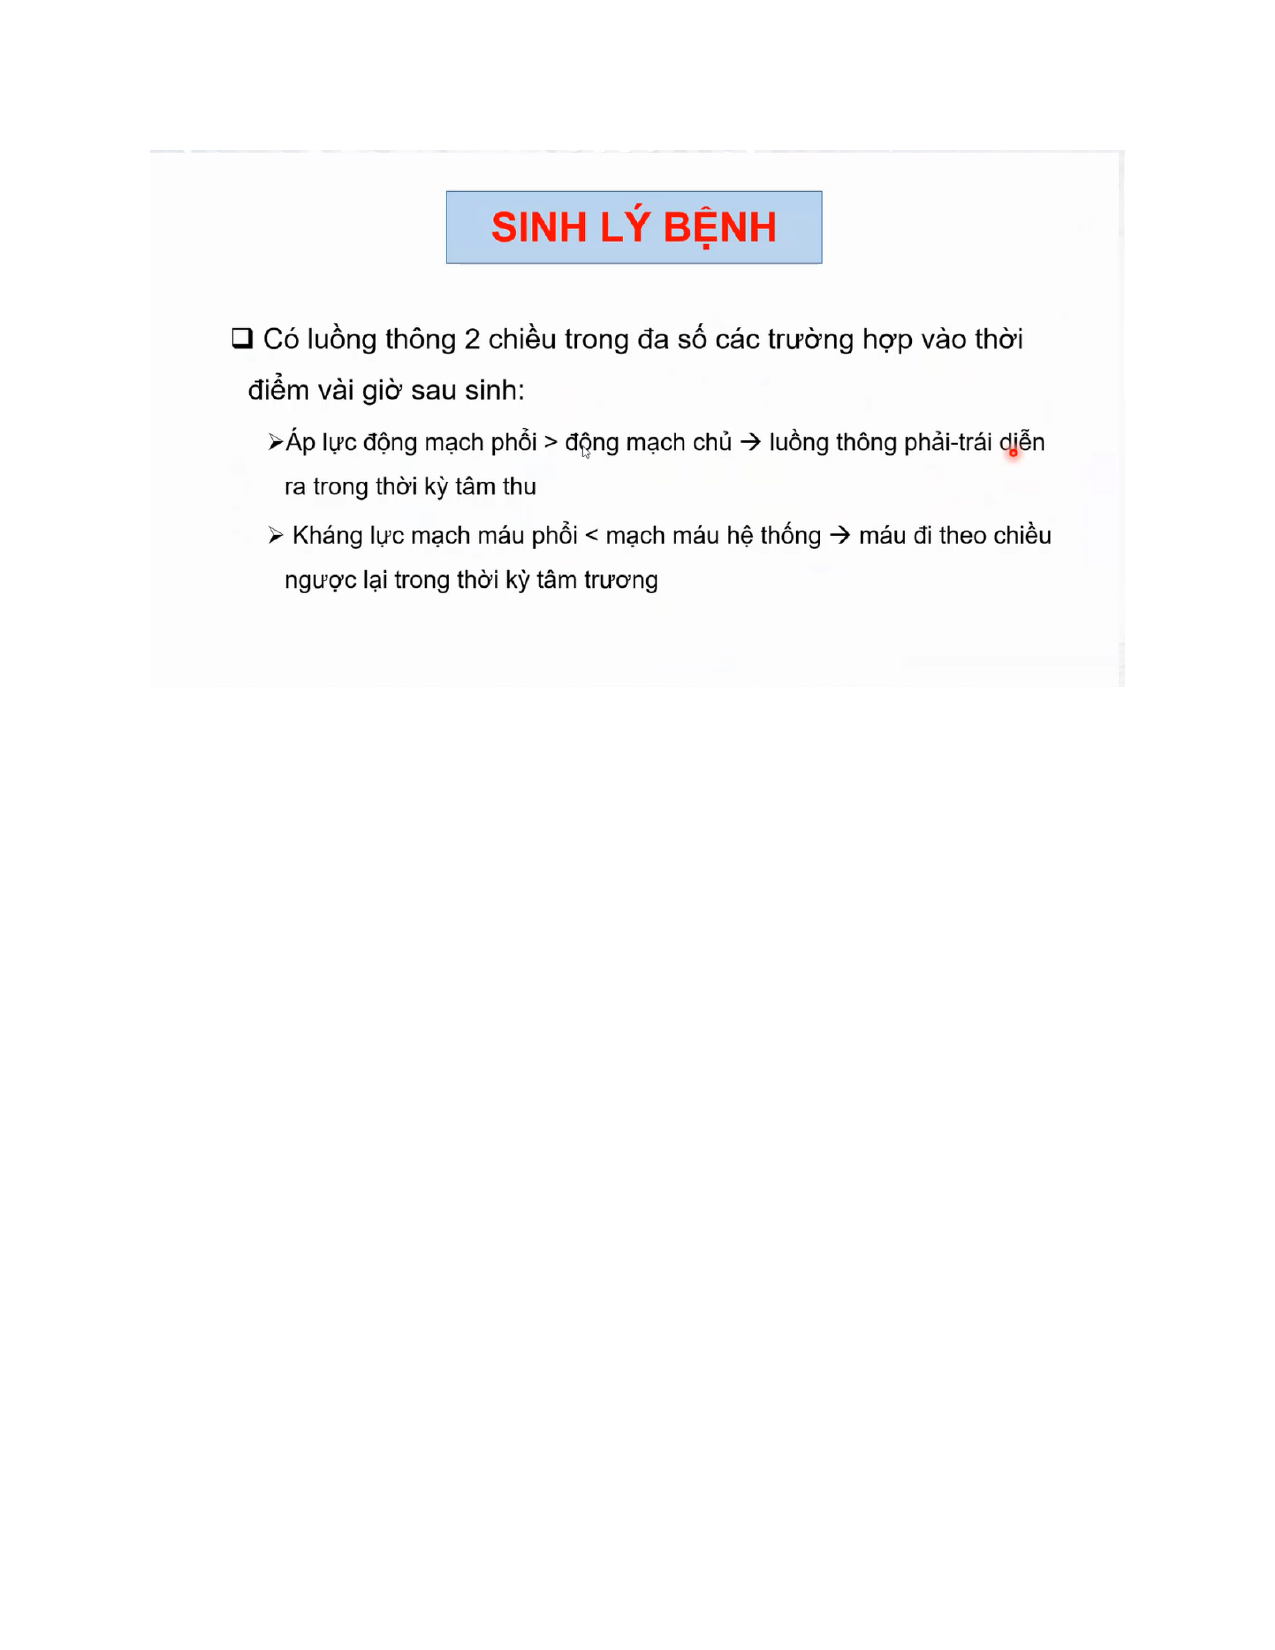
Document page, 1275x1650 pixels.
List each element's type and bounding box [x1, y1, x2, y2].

picture [150, 150, 1125, 687]
